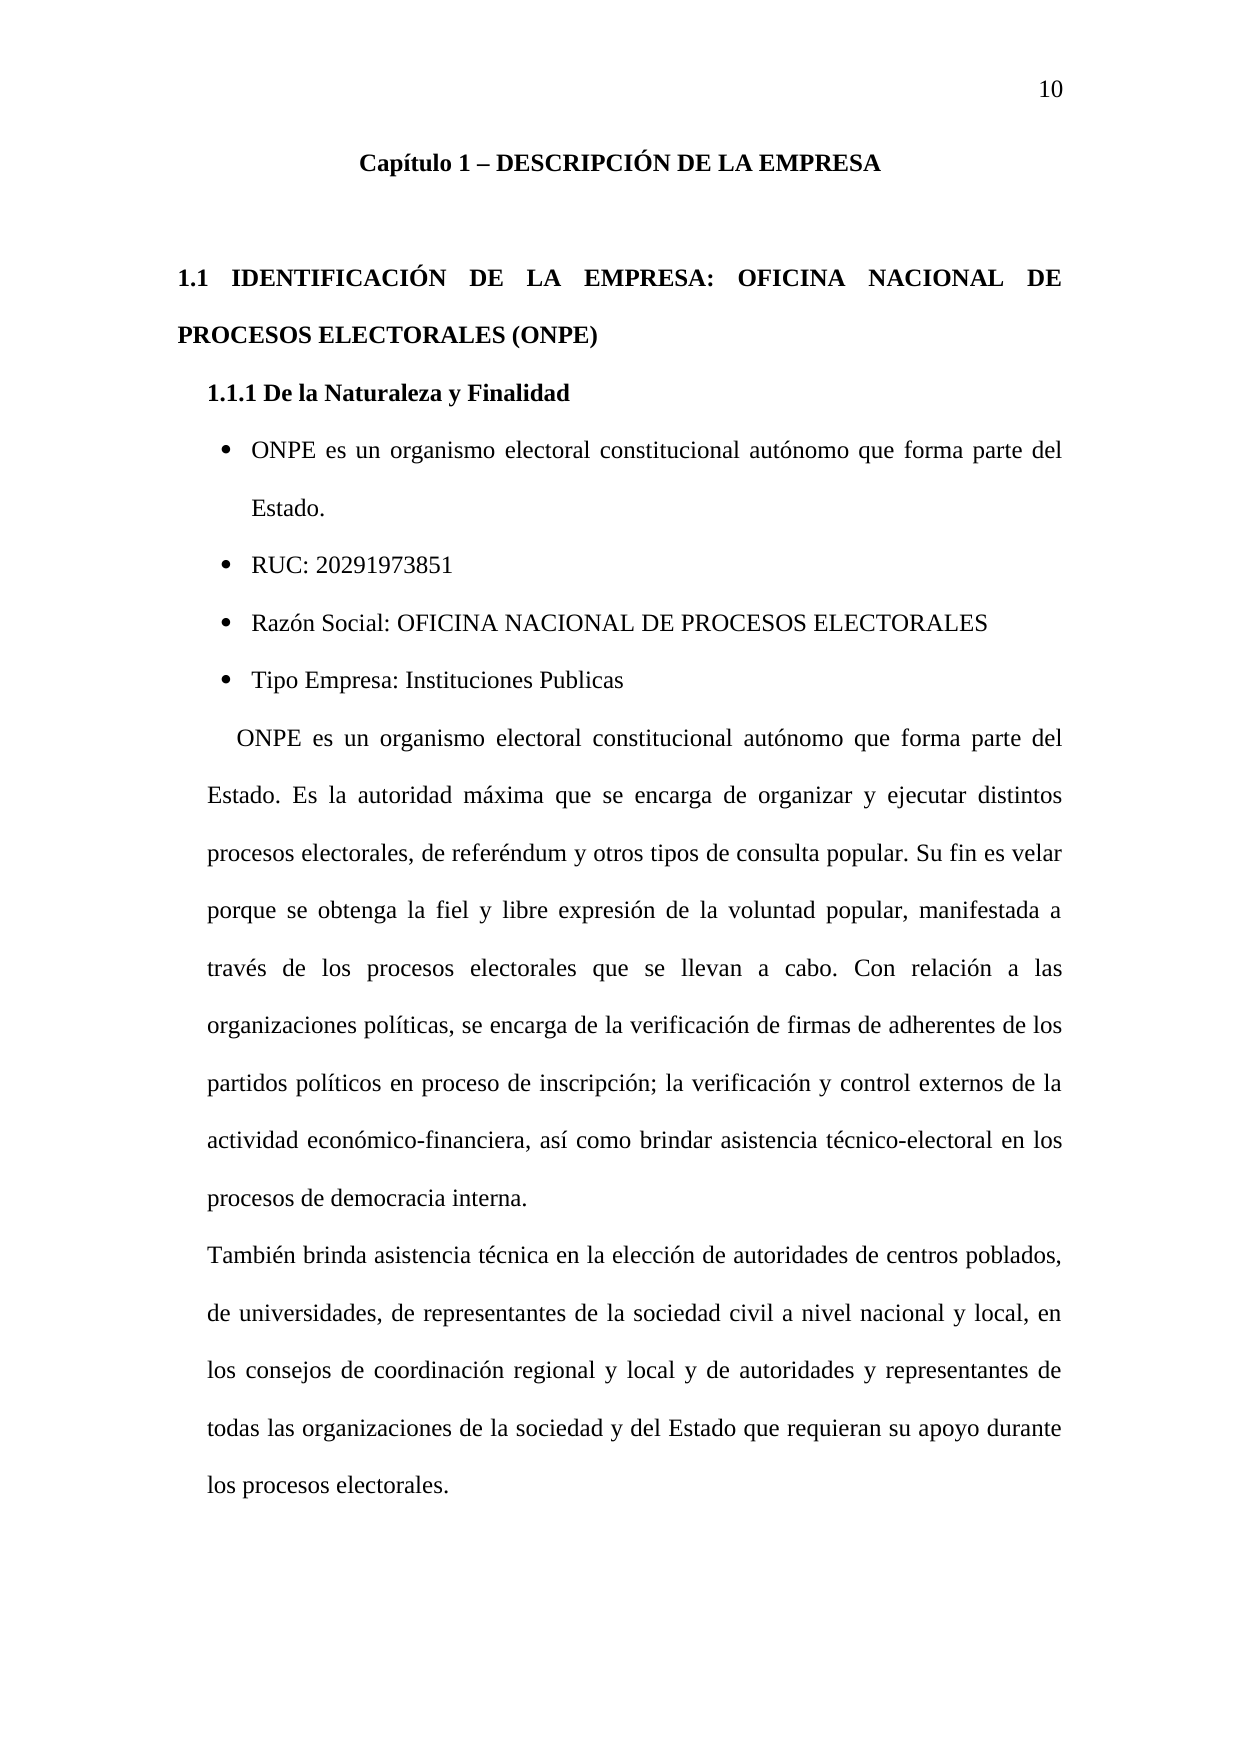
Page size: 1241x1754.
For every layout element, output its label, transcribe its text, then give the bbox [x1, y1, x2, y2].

list Razón Social: OFICINA NACIONAL DE PROCESOS ELECTORALES [222, 608, 1063, 636]
text También brinda asistencia técnica en la elección de autoridades de centros poblados, de universidades, de representantes de la sociedad civil a nivel nacional y local, en los consejos de coordinación regional y local y de autoridades y representantes de todas las organizaciones de la sociedad y del Estado que requieran su apoyo durante los procesos electorales. [207, 1240, 1063, 1499]
subtitle Capítulo 1 – DESCRIPCIÓN DE LA EMPRESA [177, 148, 1063, 176]
text ONPE es un organismo electoral constitucional autónomo que forma parte del Estado. Es la autoridad máxima que se encarga de organizar y ejecutar distintos procesos electorales, de referéndum y otros tipos de consulta popular. Su fin es velar porque se obtenga la fiel y libre expresión de la voluntad popular, manifestada a través de los procesos electorales que se llevan a cabo. Con relación a las organizaciones políticas, se encarga de la verificación de firmas de adherentes de los partidos políticos en proceso de inscripción; la verificación y control externos de la actividad económico-financiera, así como brindar asistencia técnico-electoral en los procesos de democracia interna. [207, 723, 1063, 1211]
subtitle 1.1.1 De la Naturaleza y Finalidad [177, 378, 1063, 406]
subtitle 1.1 IDENTIFICACIÓN DE LA EMPRESA: OFICINA NACIONAL DE PROCESOS ELECTORALES (ONPE) [177, 263, 1063, 349]
list Tipo Empresa: Instituciones Publicas [222, 665, 1063, 694]
list RUC: 20291973851 [222, 550, 1063, 579]
list ONPE es un organismo electoral constitucional autónomo que forma parte del Estado. [222, 435, 1063, 521]
